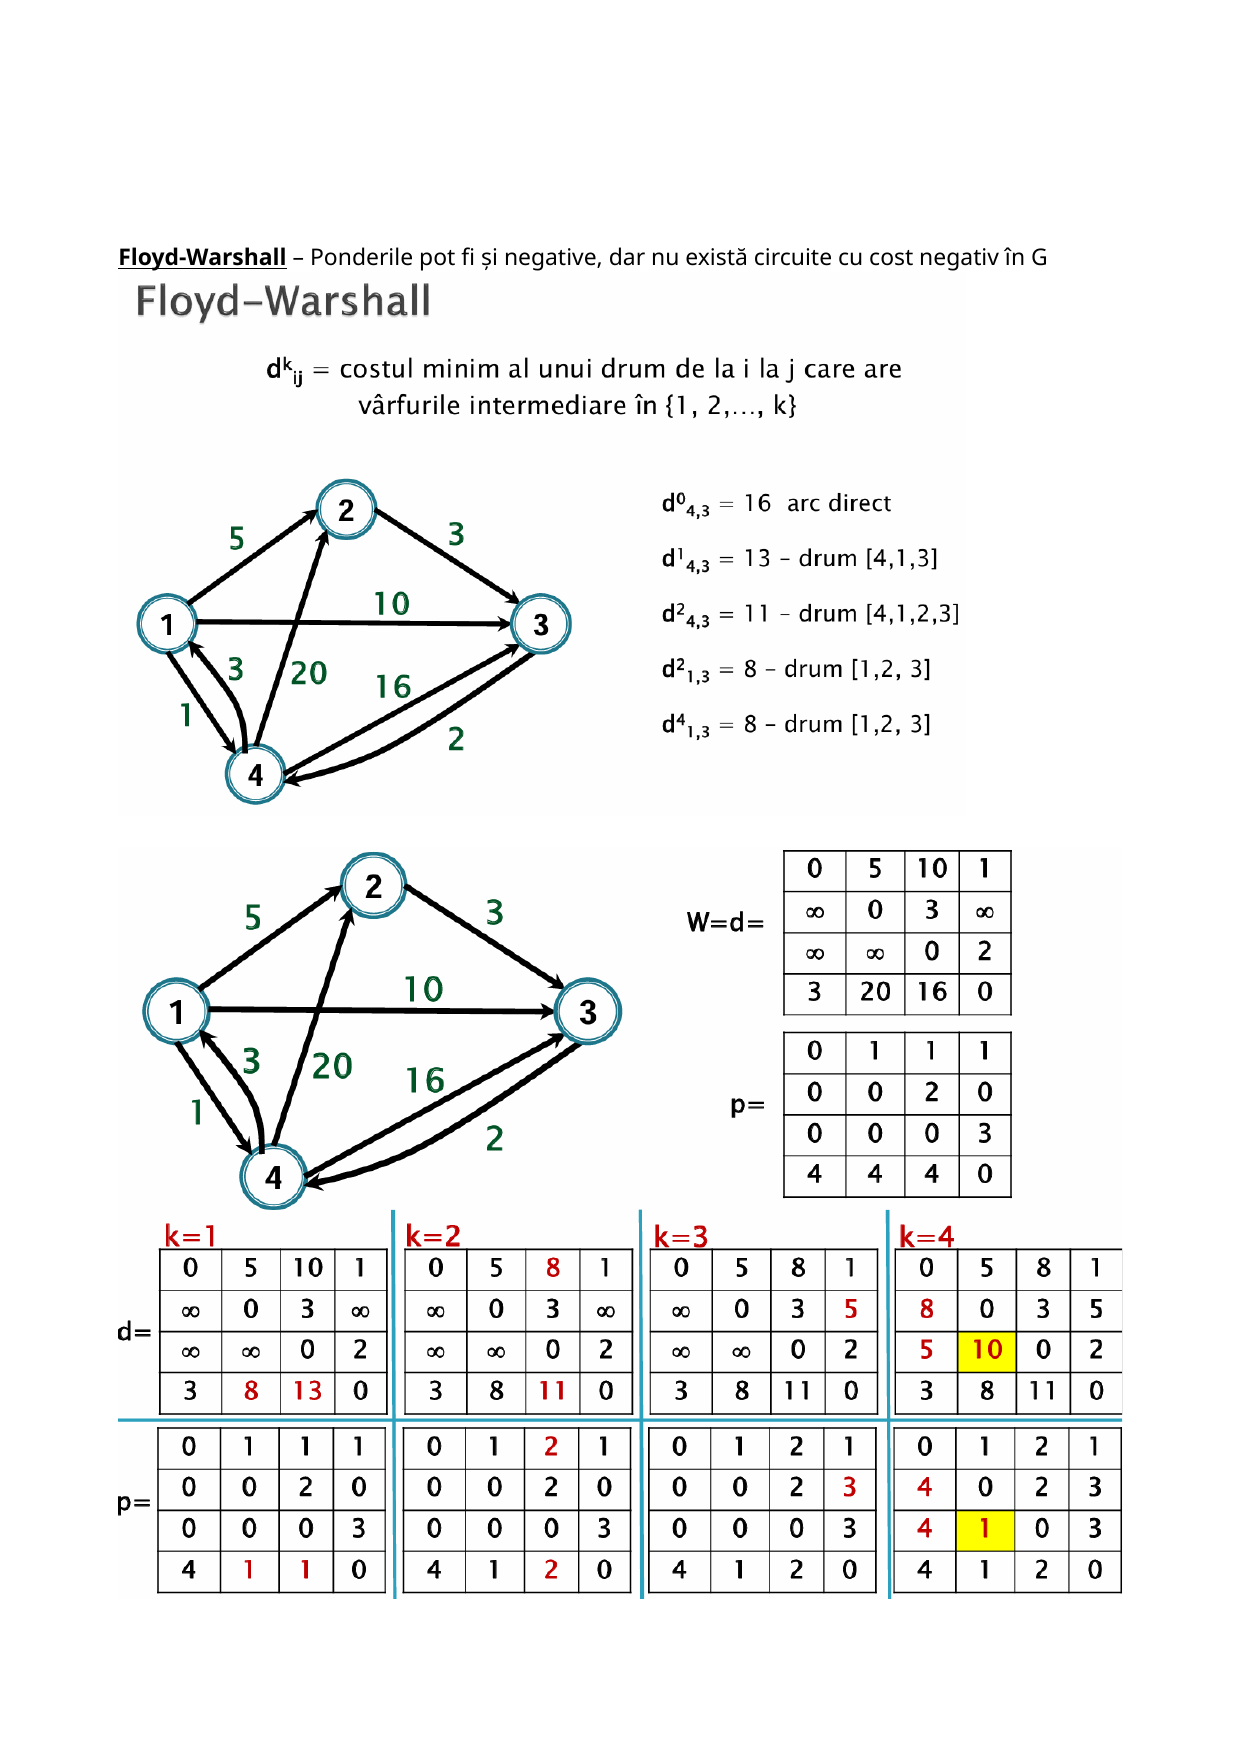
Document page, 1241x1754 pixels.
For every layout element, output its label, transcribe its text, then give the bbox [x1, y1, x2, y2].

text Floyd-Warshall – Ponderile pot fi și negative, dar nu există circuite cu cost negativ în G [118, 241, 1122, 273]
picture [118, 272, 966, 816]
picture [118, 847, 1123, 1599]
